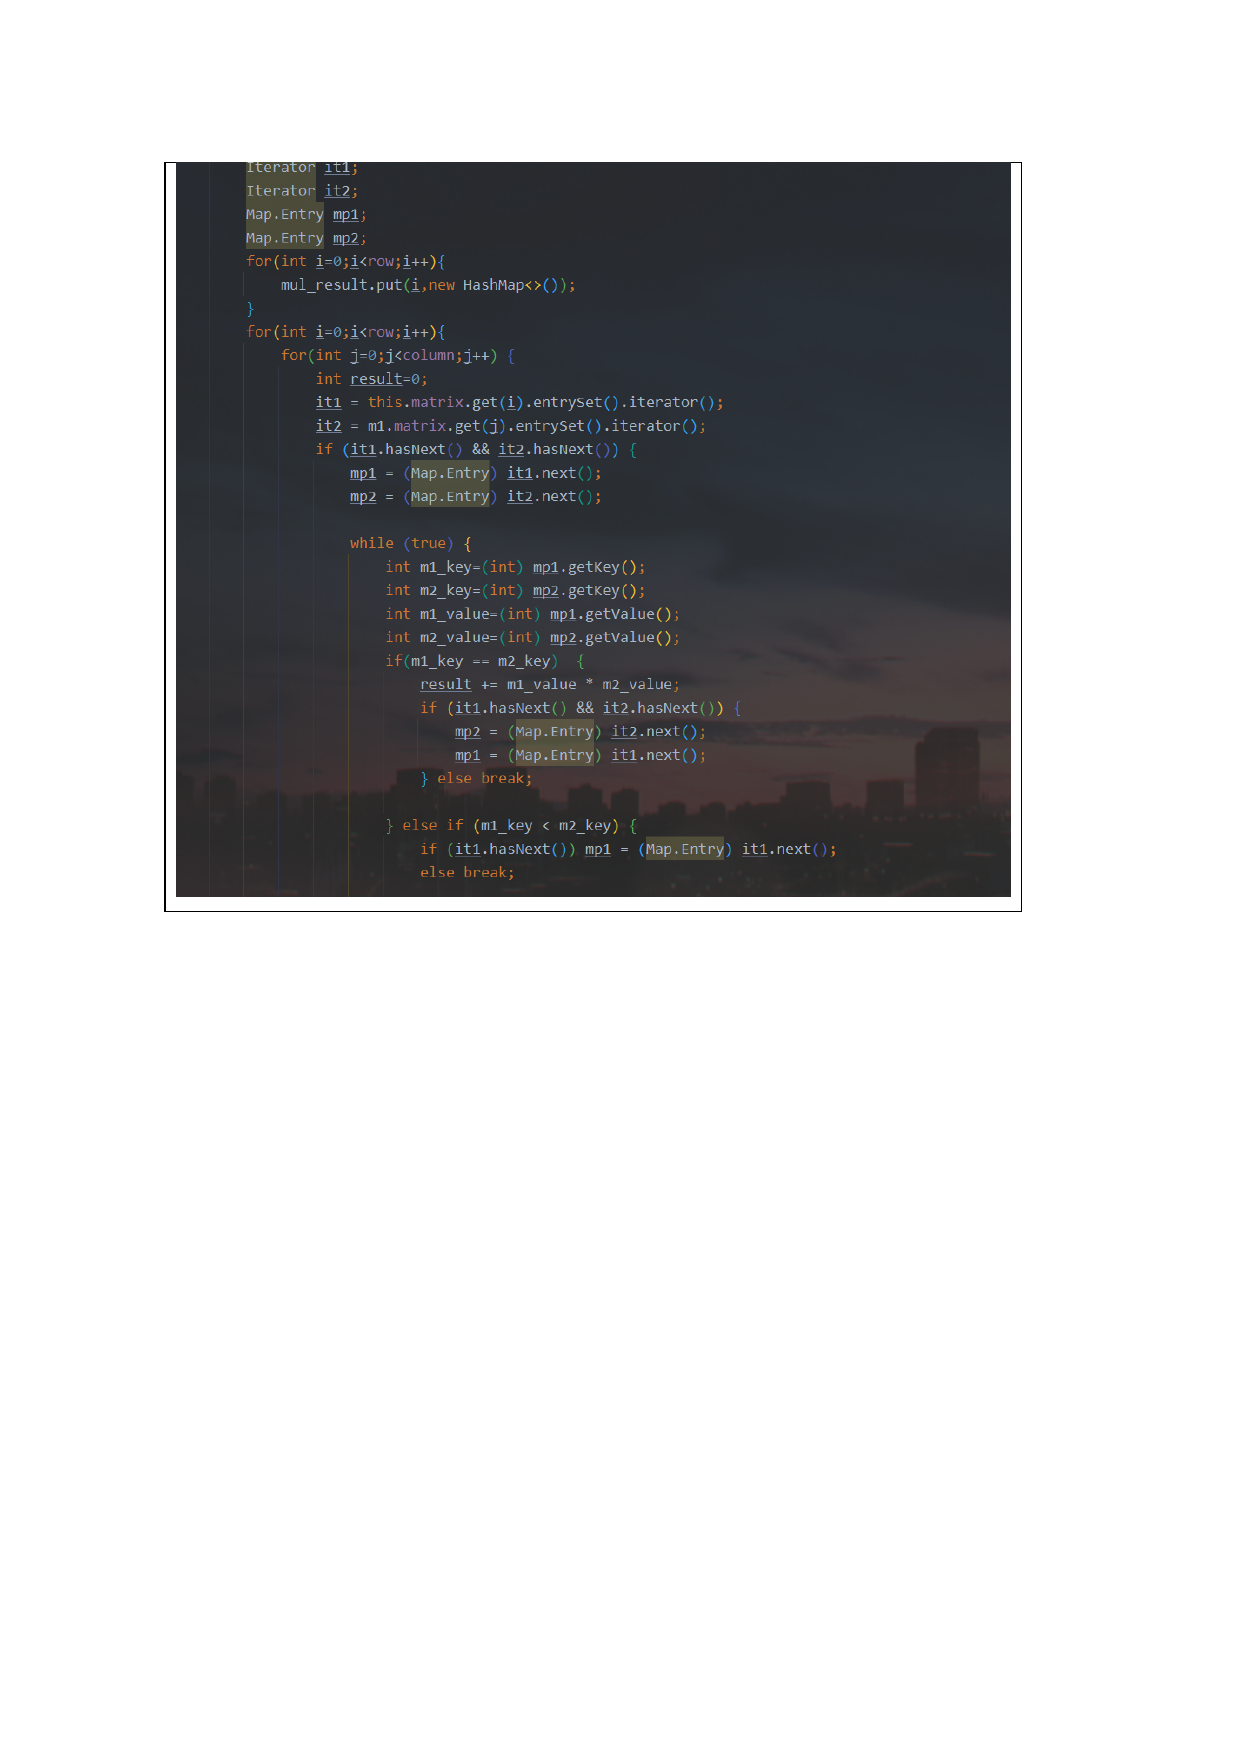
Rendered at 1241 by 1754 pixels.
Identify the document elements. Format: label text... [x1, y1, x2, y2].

picture [176, 162, 1011, 897]
table_header (1). 编写Java应用程序，根据用户输入的5个时间（每行一个时间），计算相邻两个时间之间的间隔，共4个结果。注：用户输入的时间格式和程序输出的时间格式均为“××××年××月××日××时××分××秒”。在报告中附上程序截图、完整的运行结果截图和简要文字说明。（40分） 1、简要文字说明 分别引入字符串转换date异常包ParseException,格式化时间包SimpleDateFormat,以及Date包、scanner包。 创建一个Date数组，并声明scanner对象，获取输入值，利用SimpleDateFormat以及其parse的方法将输入的字符串按照pattern的格式转换成date类型数值赋值给time[i]，并且使用try catch捕捉异常。 创建for循环五次，利用date对象的getTime方法计算出时间戳的毫秒数，然后做差并取绝对值计算差值，随后通过一系列除余计算算出两日期所间隔的天、时、分、秒。 2、程序截图 3、结果截图 第三第四时间差因为在2100-2200一百年之间，有24个闰年，所以多了24天 (2). 编写Java应用程序，实现稀疏矩阵的加法和乘法运算，其中稀疏矩阵是指矩阵中的大部分元素的值为0。用户在命令行输入矩阵时矩阵的大小可能有错，因此需要使用异常处理。在报告中附上程序截图、完整的运行结果截图和简要文字说明。（40分） 1、简要文字说明 本题我一开始思路并不是很清晰，思考良久决定用HashMap做. 下图为Main函数部分，我们首先创建对应二维HashMap变量，m1_temp用于装载输入的第一个矩阵，m2_temp用于装载输入的第二个矩阵，m2_2_temp用于装载输入的第二个矩阵的转置矩阵，m_add_result用于装载矩阵加法的结果矩阵，m_substract_result用于装载矩阵乘法的结果矩阵。 为了检查错误，我们设置了一个不会中断的while循环，提示用户输入矩阵大小以及非零元素个数，检查矩阵1行列是否等于矩阵2的行列的值，并算出稀疏密度检查是否小于等于0.05，反之，则抛出异常，此处计算0.05时由于double误差问题，我使用了bigdecimal来修正，使之保留两位小数，不会出错。 在上图中，由于是二维HashMap，我们需要对其每行进行初始化，否则会出现错误。 我们创建了一个中间HashMap，用于存储矩阵创建过程中需要的HashMap<Integer,Integer>，并且对用户输入进行判断，若不为零则将行列与值put进二维HashMap中，最后我们声明并定义Matrix类，利用他们的构造方法、print方法、以及add、mul方法实现矩阵的加、乘与输出。 定义一个Matrix类，用来装载矩阵并进行后续运算，其中包括HashMap<Integer,HashMap<Integer,Integer>>两个HashMap组成的嵌套变量matrix，用来转载稀疏矩阵中非零值与其对应行与列值，row用来记录矩阵行数，colomn用来记录矩阵列数，并定义有参构造方法。 添加矩阵相加相关方法add,参数为另一个matrix类 方法主要思路是先初始化一个二层HashMap装载结果，Iterator迭代器用于寻找下一个矩阵内非零键值对，Map内部接口Entry方法用于表示HashMap中的一个实体，HashMap.get()方法用于显示对应键的视图，entryset方法用于找到对应键值对集合。 因此this.matrix.get(i).entrySet().iterator()表示HashMap对应键视图下键值对集合的迭代器，iterator的hasNext方法表示是否有下一个键值对，代码中我通过iterator.next()方法强制类型转换为Map.Entry，并且利用Map.Entry的getkey()与getvalue()方法实现了寻找相应行列对应的非零值的功能，此代码中getkey()代表寻找对应列，getvalue()代表寻找相应值。 在上图代码中，逻辑是判断第i行HashMap是否有键值对，若有，则本类中变量matrix与m1的列比较，若matrix的列值大于m1的列值，则m1对应行和列对应的值赋值给结果矩阵，并且对m1的Map.Entry 类型值移动到下一位；若matrix的列值小于m1的列值，则把matrix对应值赋值给结果矩阵，并把matrix的Map.Entry类型指针引动到下一位；倘若两者行列都相等，则两两相加后赋值给结果矩阵，并两两移动Map.Entry类型值到下一位，如果有一方没有下一位了，就跳出循环。 跳出循环后，可能出现一方还有值，另一方已经没有非零值了，所以考虑两种情况对结果矩阵赋值，最后返回结果矩阵（二层HashMap）即可。 对于上图的矩阵乘法方法，主要思路与加法略微不同，其参数进来的是行列值颠倒的矩阵，这有利于后续运算，结果矩阵初始化与add方法相同，此次我们使用了双重循环，并且对matrix的行与m1的列分别求迭代器，二重循环是因为乘法需要计算一整行乘以一整列，计算中我们需要分别对matrix对应行上非零元素的列与m1对应列上非零元素的行进行比较，大于或小于的情况与add方法类似，等于的情况发生时我们就利用已经创建好的int result来累加结果，最后将result填入结果矩阵（二层HashMap）。 Print方法主要用来输出二层HashMap对应的稀疏矩阵，我们首先利用Iterator迭代器定义外层HashMap键中所有键值对，然后在循环中定义另一个内层HashMap中所有的键值对，利用Map.Entry求取对应值，flag标记非零元素出现的位置，在flag之前与之后全部填充0，即可完成稀疏矩阵的print。 2、代码展示 3、结果展示 4、测试样例 10 10 95 10 10 95 0 0 0 0 0 0 0 0 1 2 0 0 0 0 0 0 0 0 0 1 0 1 0 0 0 0 0 0 0 0 0 0 0 0 0 1 0 0 0 0 0 0 0 0 0 0 0 0 0 0 0 0 0 0 0 0 0 0 0 0 0 0 0 0 0 0 0 0 0 0 0 0 0 0 0 0 0 0 0 0 0 0 0 0 0 0 0 0 0 0 0 0 0 0 0 0 0 0 0 0 0 0 0 0 0 0 0 0 1 2 0 0 0 0 0 0 0 0 0 1 0 1 0 0 0 0 0 0 0 0 0 0 0 0 0 1 0 0 0 0 0 0 0 0 0 0 0 0 0 0 0 0 0 0 0 0 0 0 0 0 0 0 0 0 0 0 0 0 0 0 0 0 0 0 0 0 0 0 0 0 0 0 0 0 0 0 0 0 0 0 0 0 0 0 0 0 0 0 0 0 15 15 215 15 15 215 0 0 0 0 0 0 0 0 0 0 0 0 0 3 2 0 0 0 0 0 0 0 0 0 0 0 0 0 3 2 0 0 0 0 0 0 0 0 0 0 0 0 0 3 2 0 0 0 0 0 0 0 0 0 0 0 0 0 0 0 0 0 0 0 0 0 0 0 0 0 0 0 0 0 0 0 0 0 0 0 0 0 0 0 0 0 0 0 0 0 0 0 0 0 0 0 0 0 0 0 0 0 0 0 0 0 0 0 0 0 0 0 0 0 0 0 0 0 0 0 0 0 0 0 0 0 0 0 0 0 0 0 0 0 0 0 0 0 0 0 0 0 0 0 0 0 0 0 0 0 0 0 0 0 0 0 0 0 0 0 0 0 0 2 0 0 0 0 0 0 0 0 0 0 0 0 0 0 0 0 0 0 0 0 0 0 0 0 0 0 0 0 0 0 0 0 2 0 0 0 0 0 0 0 0 0 0 0 0 0 3 2 0 0 0 0 0 0 0 0 0 0 0 0 0 0 0 0 0 0 0 0 0 0 0 0 0 0 3 2 0 0 0 0 0 0 0 0 0 0 0 0 0 3 2 0 0 0 0 0 0 0 0 0 0 0 0 0 3 2 0 0 0 0 0 0 0 0 0 0 0 0 0 0 0 0 0 0 0 0 0 0 0 0 0 0 0 0 0 0 0 0 0 0 0 0 0 0 0 0 0 0 0 0 0 0 0 0 0 0 0 0 0 0 0 0 0 0 0 0 0 0 0 0 0 0 0 0 0 0 0 0 0 0 0 0 0 0 0 0 0 0 0 0 0 0 0 0 0 0 0 0 0 0 0 0 0 0 0 0 0 0 0 0 0 0 0 0 0 0 0 0 0 0 0 0 0 0 2 0 0 0 0 0 0 0 0 0 0 0 0 0 0 0 0 0 0 0 0 0 0 0 0 0 0 0 0 0 0 0 0 2 0 0 0 0 0 0 0 0 0 0 0 0 0 3 2 0 0 0 0 0 0 0 0 0 0 0 0 0 ++++++++++++++++++++++++++++++++++++++++++++++++++++++ 其他（例如感想、建议等等）。 1、虽然这次实验只有两题，但是我感到非常的吃力，并且在完成该实验之后，我也感觉到我进步了很多，首先首先我学会了如何使用Date类与Calendar类，并且知道了他们的异同，然后我还明白了HashMap的二维使用方法，这些都让我感受到java的魅力，也更加深刻的了解到java与c++更多的不同。 [166, 163, 1021, 911]
